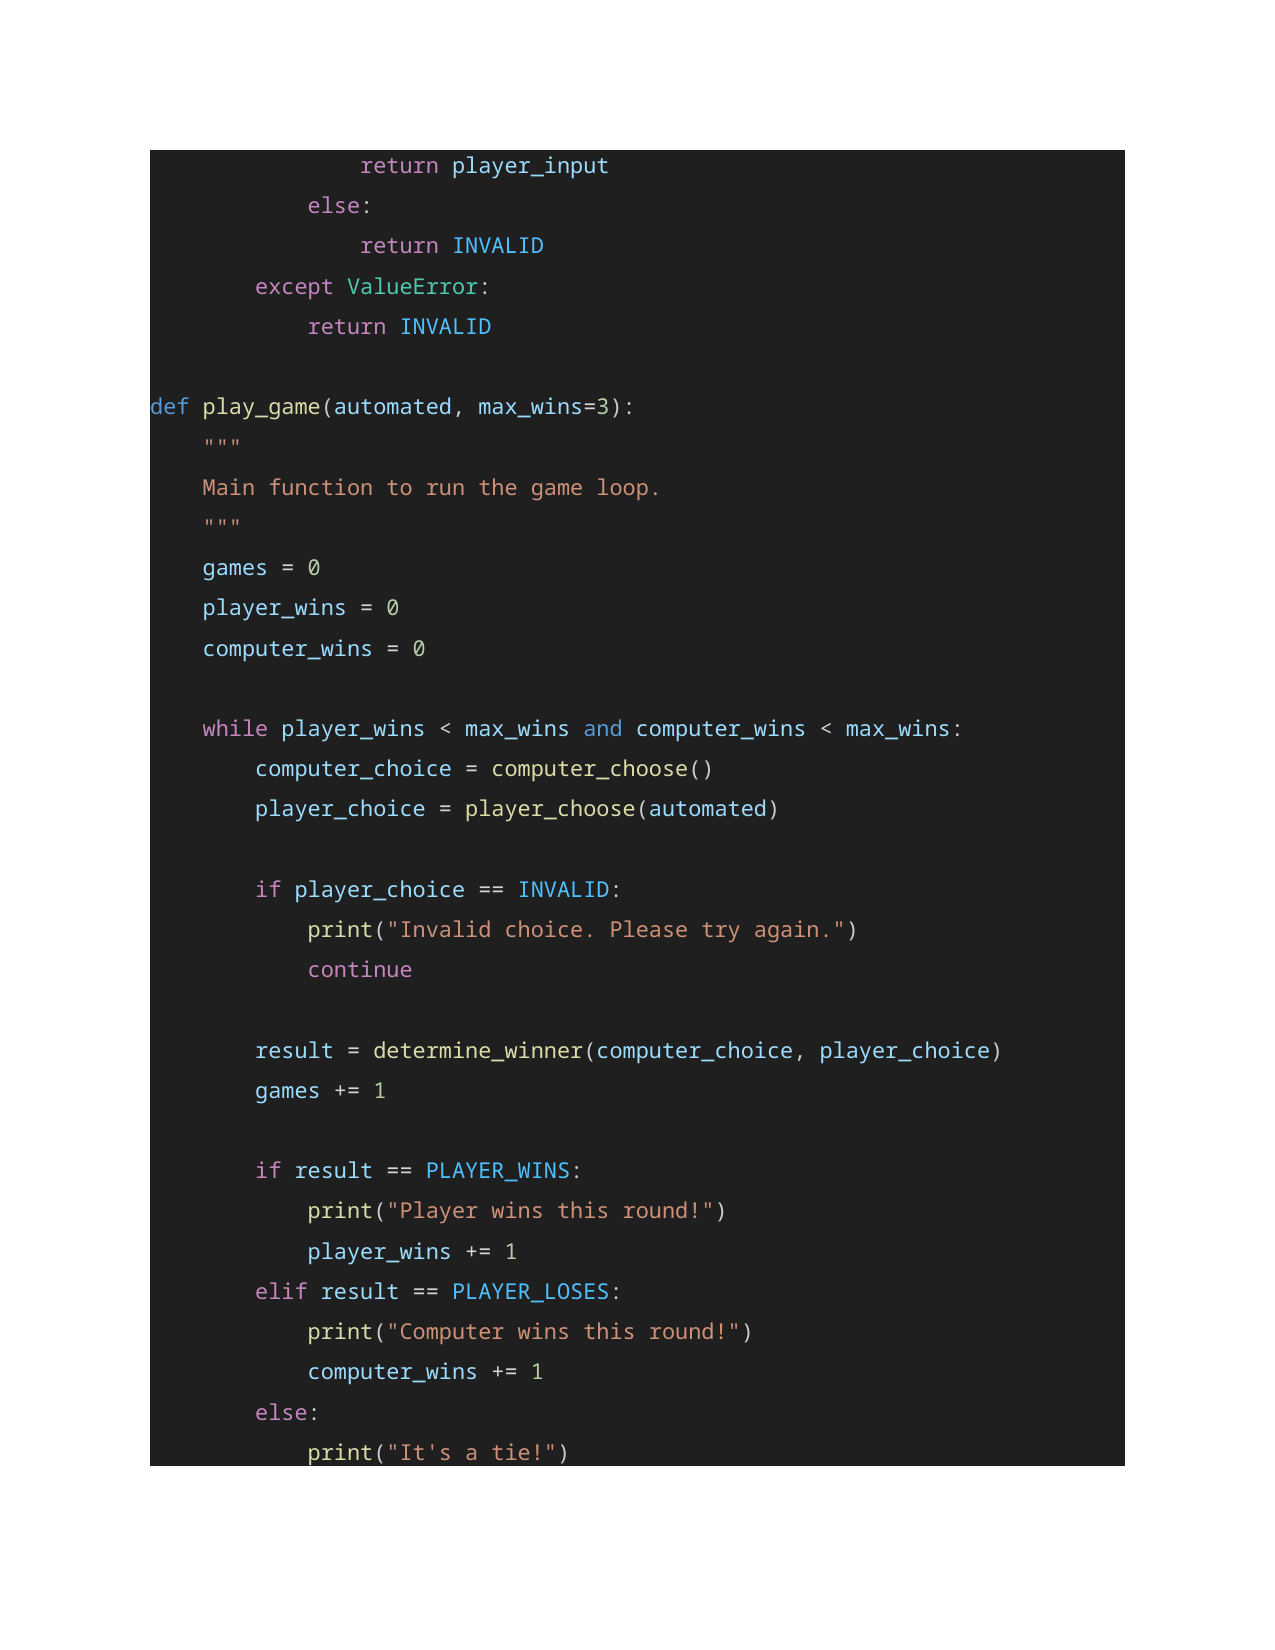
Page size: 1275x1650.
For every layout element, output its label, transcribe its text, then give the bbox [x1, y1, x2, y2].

text player_wins += 1 [150, 1236, 1125, 1265]
text else: [150, 1396, 1125, 1426]
text def play_game(automated, max_wins=3): [150, 391, 1125, 421]
text player_choice = player_choose(automated) [150, 793, 1125, 823]
text elif result == PLAYER_LOSES: [150, 1276, 1125, 1306]
text except ValueError: [150, 271, 1125, 300]
text player_wins = 0 [150, 592, 1125, 622]
text while player_wins < max_wins and computer_wins < max_wins: [150, 713, 1125, 743]
text return INVALID [150, 230, 1125, 260]
text result = determine_winner(computer_choice, player_choice) [150, 1034, 1125, 1064]
text return INVALID [150, 311, 1125, 341]
text computer_wins = 0 [150, 632, 1125, 662]
text else: [150, 190, 1125, 220]
text computer_choice = computer_choose() [150, 753, 1125, 783]
text if result == PLAYER_WINS: [150, 1155, 1125, 1185]
text continue [150, 954, 1125, 984]
text """ [150, 512, 1125, 542]
text print("Computer wins this round!") [150, 1316, 1125, 1346]
text Main function to run the game loop. [150, 472, 1125, 501]
text """ [150, 431, 1125, 461]
text games = 0 [150, 552, 1125, 582]
text computer_wins += 1 [150, 1356, 1125, 1386]
text print("Player wins this round!") [150, 1195, 1125, 1225]
text return player_input [150, 150, 1125, 180]
text print("It's a tie!") [150, 1437, 1125, 1466]
text if player_choice == INVALID: [150, 874, 1125, 903]
text print("Invalid choice. Please try again.") [150, 914, 1125, 944]
text games += 1 [150, 1075, 1125, 1104]
